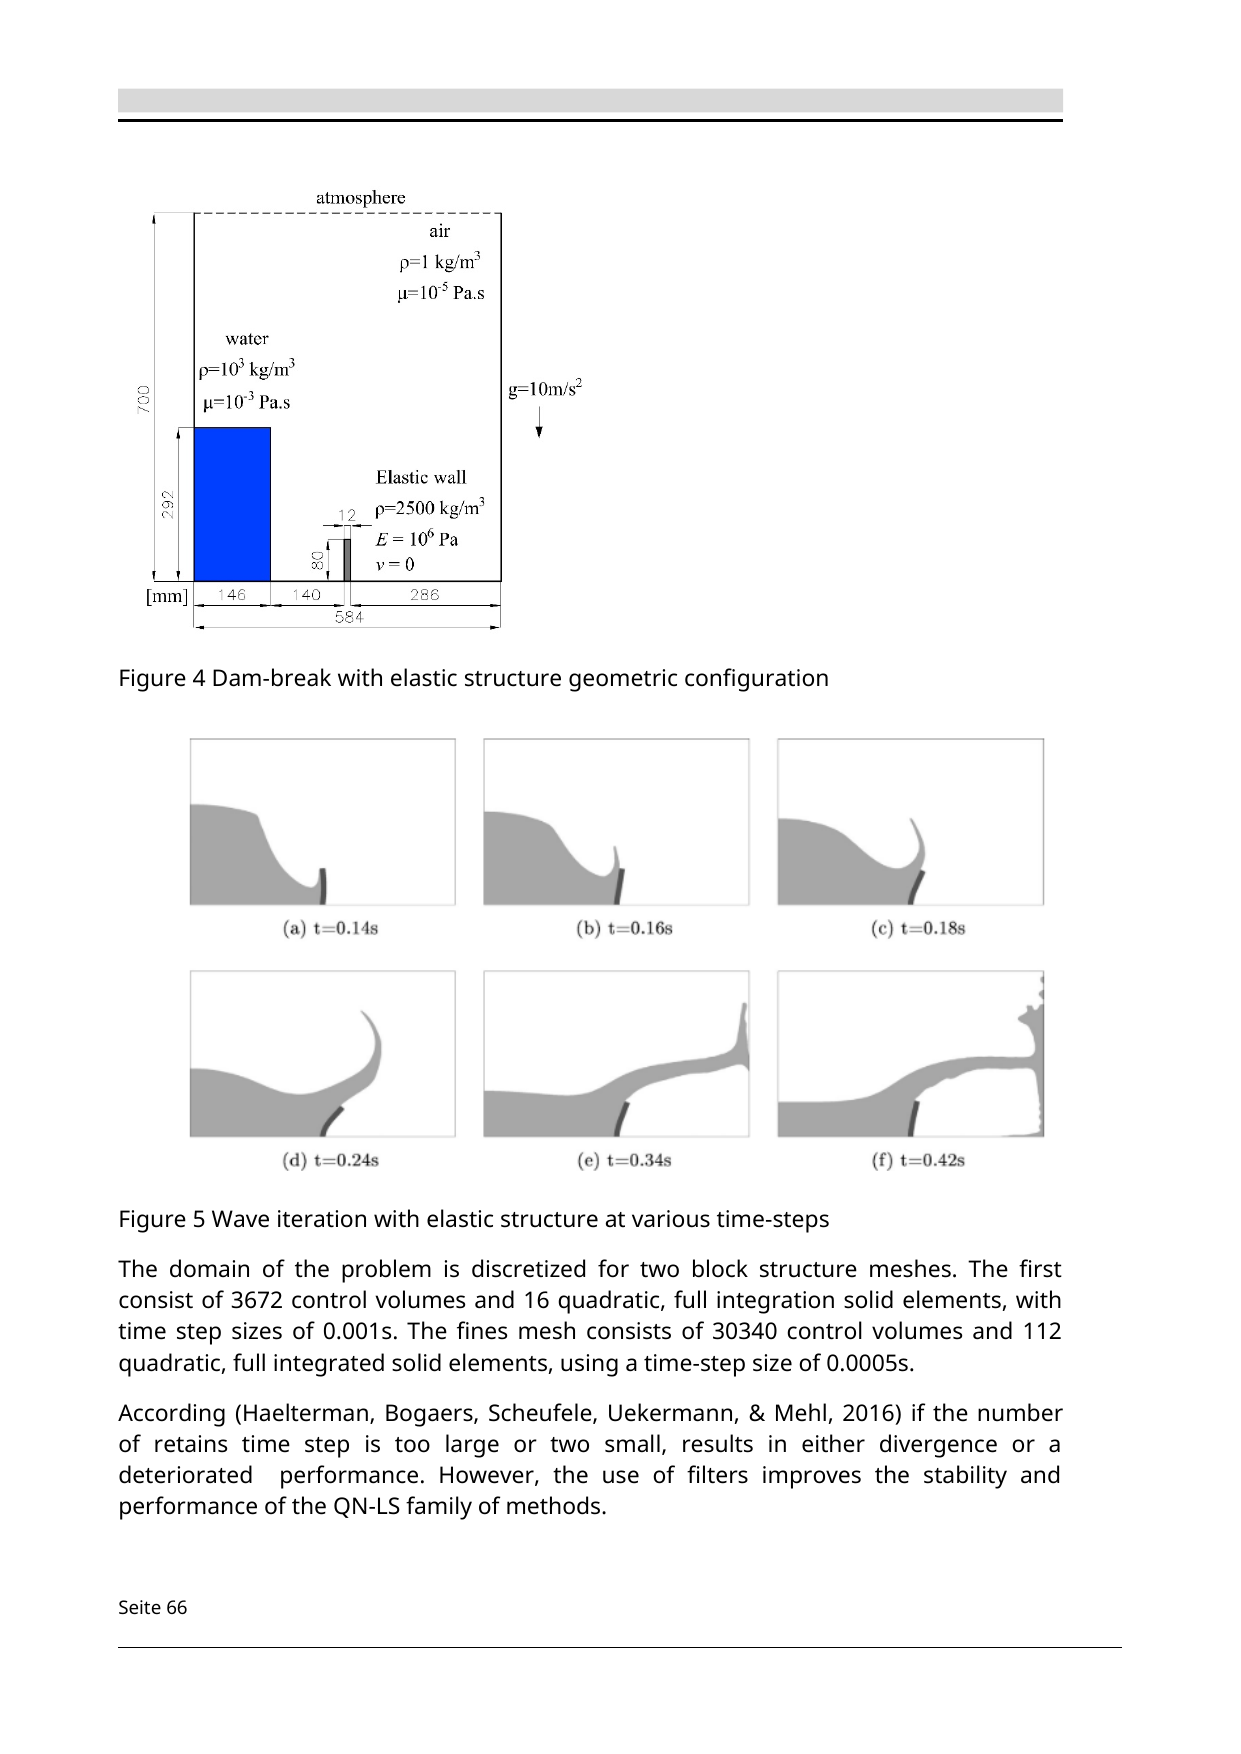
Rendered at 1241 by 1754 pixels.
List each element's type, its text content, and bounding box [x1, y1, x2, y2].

text The domain of the problem is discretized for two block structure meshes. The first consist of 3672 control volumes and 16 quadratic, full integration solid elements, with time step sizes of 0.001s. The fines mesh consists of 30340 control volumes and 112 quadratic, full integrated solid elements, using a time-step size of 0.0005s. [118, 1253, 1063, 1378]
picture [118, 180, 591, 643]
text Figure 5 Wave iteration with elastic structure at various time-steps [118, 1203, 1063, 1234]
text Figure 4 Dam-break with elastic structure geometric configuration [118, 661, 1063, 693]
text According (Haelterman, Bogaers, Scheufele, Uekermann, & Mehl, 2016) if the number of retains time step is too large or two small, results in either divergence or a deteriorated performance. However, the use of filters improves the stability and performance of the QN-LS family of methods. [118, 1396, 1063, 1521]
picture [118, 711, 1063, 1184]
